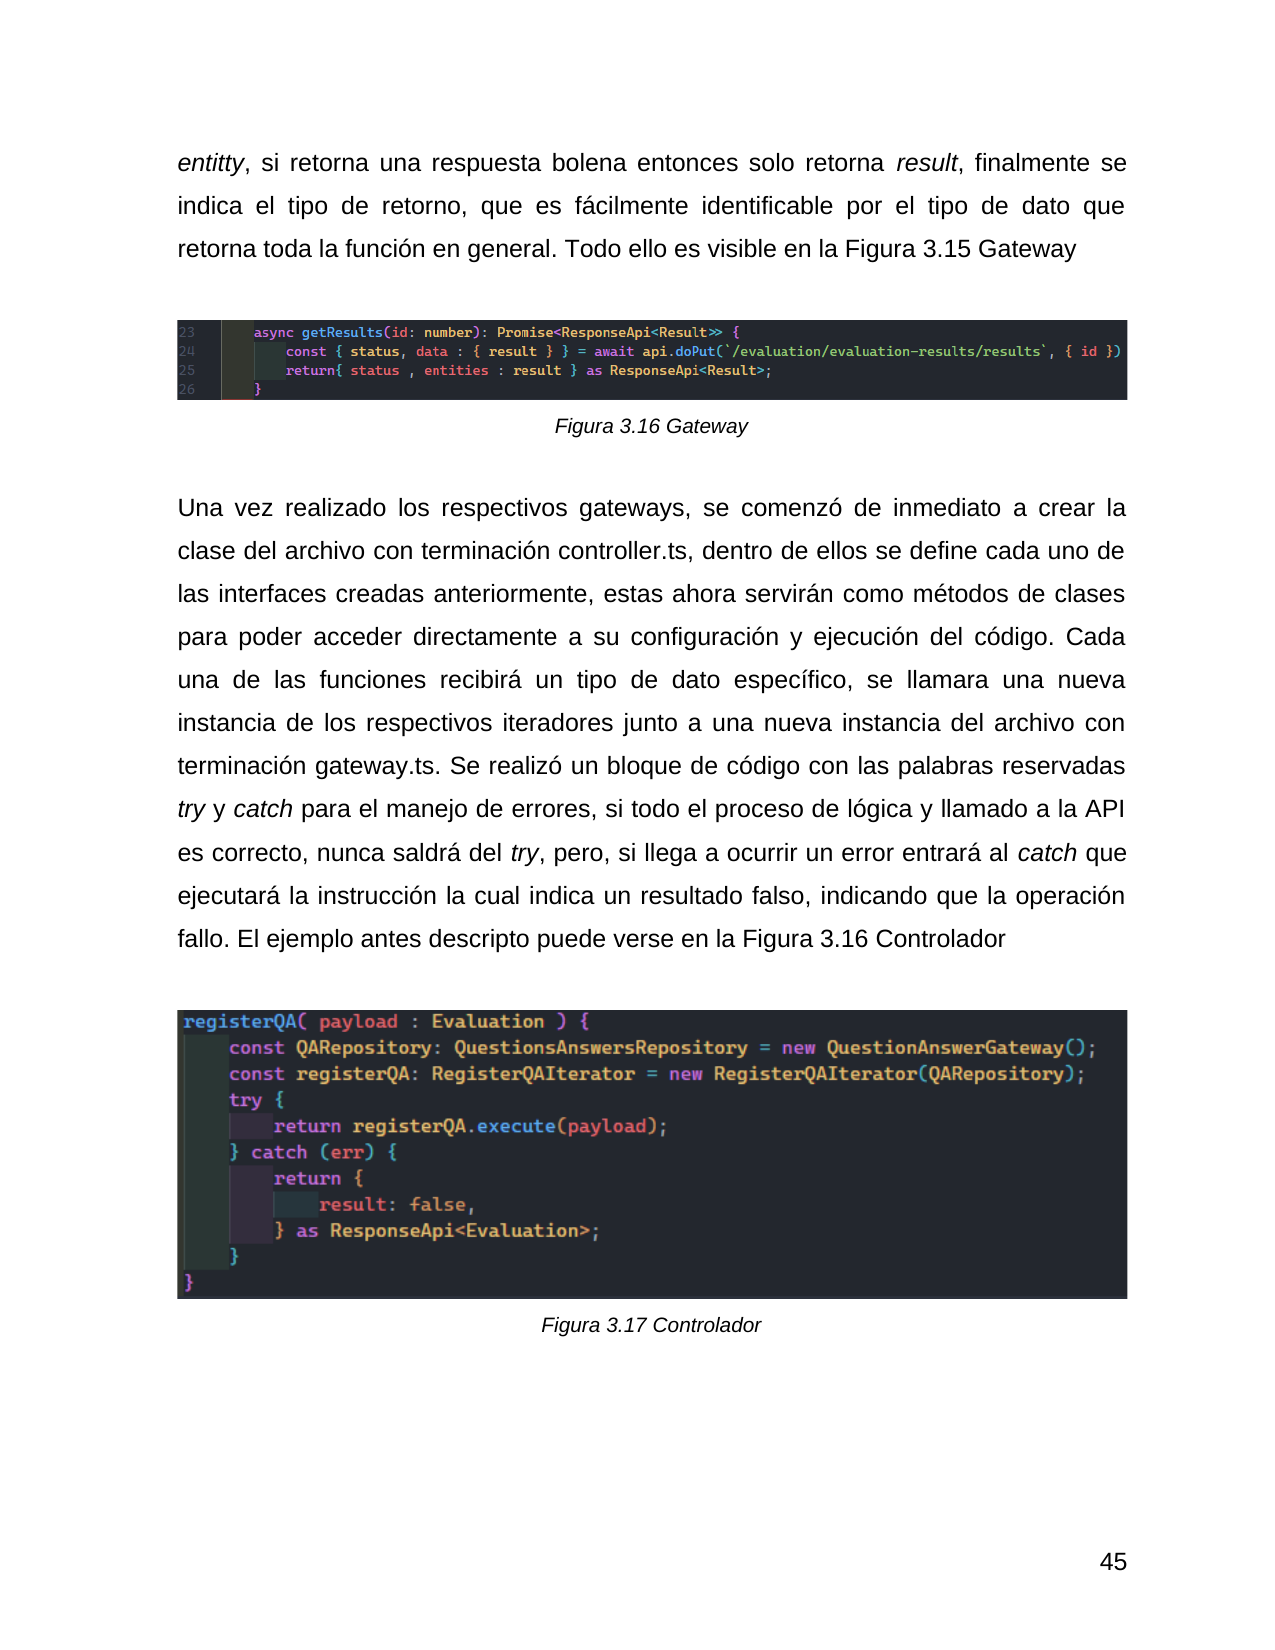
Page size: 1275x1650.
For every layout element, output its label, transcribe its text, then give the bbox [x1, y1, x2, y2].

text Una vez realizado los respectivos gateways, se comenzó de inmediato a crear la clase del archivo con terminación controller.ts, dentro de ellos se define cada uno de las interfaces creadas anteriormente, estas ahora servirán como métodos de clases para poder acceder directamente a su configuración y ejecución del código. Cada una de las funciones recibirá un tipo de dato específico, se llamara una nueva instancia de los respectivos iteradores junto a una nueva instancia del archivo con terminación gateway.ts. Se realizó un bloque de código con las palabras reservadas try y catch para el manejo de errores, si todo el proceso de lógica y llamado a la API es correcto, nunca saldrá del try, pero, si llega a ocurrir un error entrará al catch que ejecutará la instrucción la cual indica un resultado falso, indicando que la operación fallo. El ejemplo antes descripto puede verse en la Figura 3.16 Controlador [177, 493, 1127, 953]
picture [177, 1010, 1128, 1299]
picture [177, 320, 1128, 400]
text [177, 148, 1127, 263]
